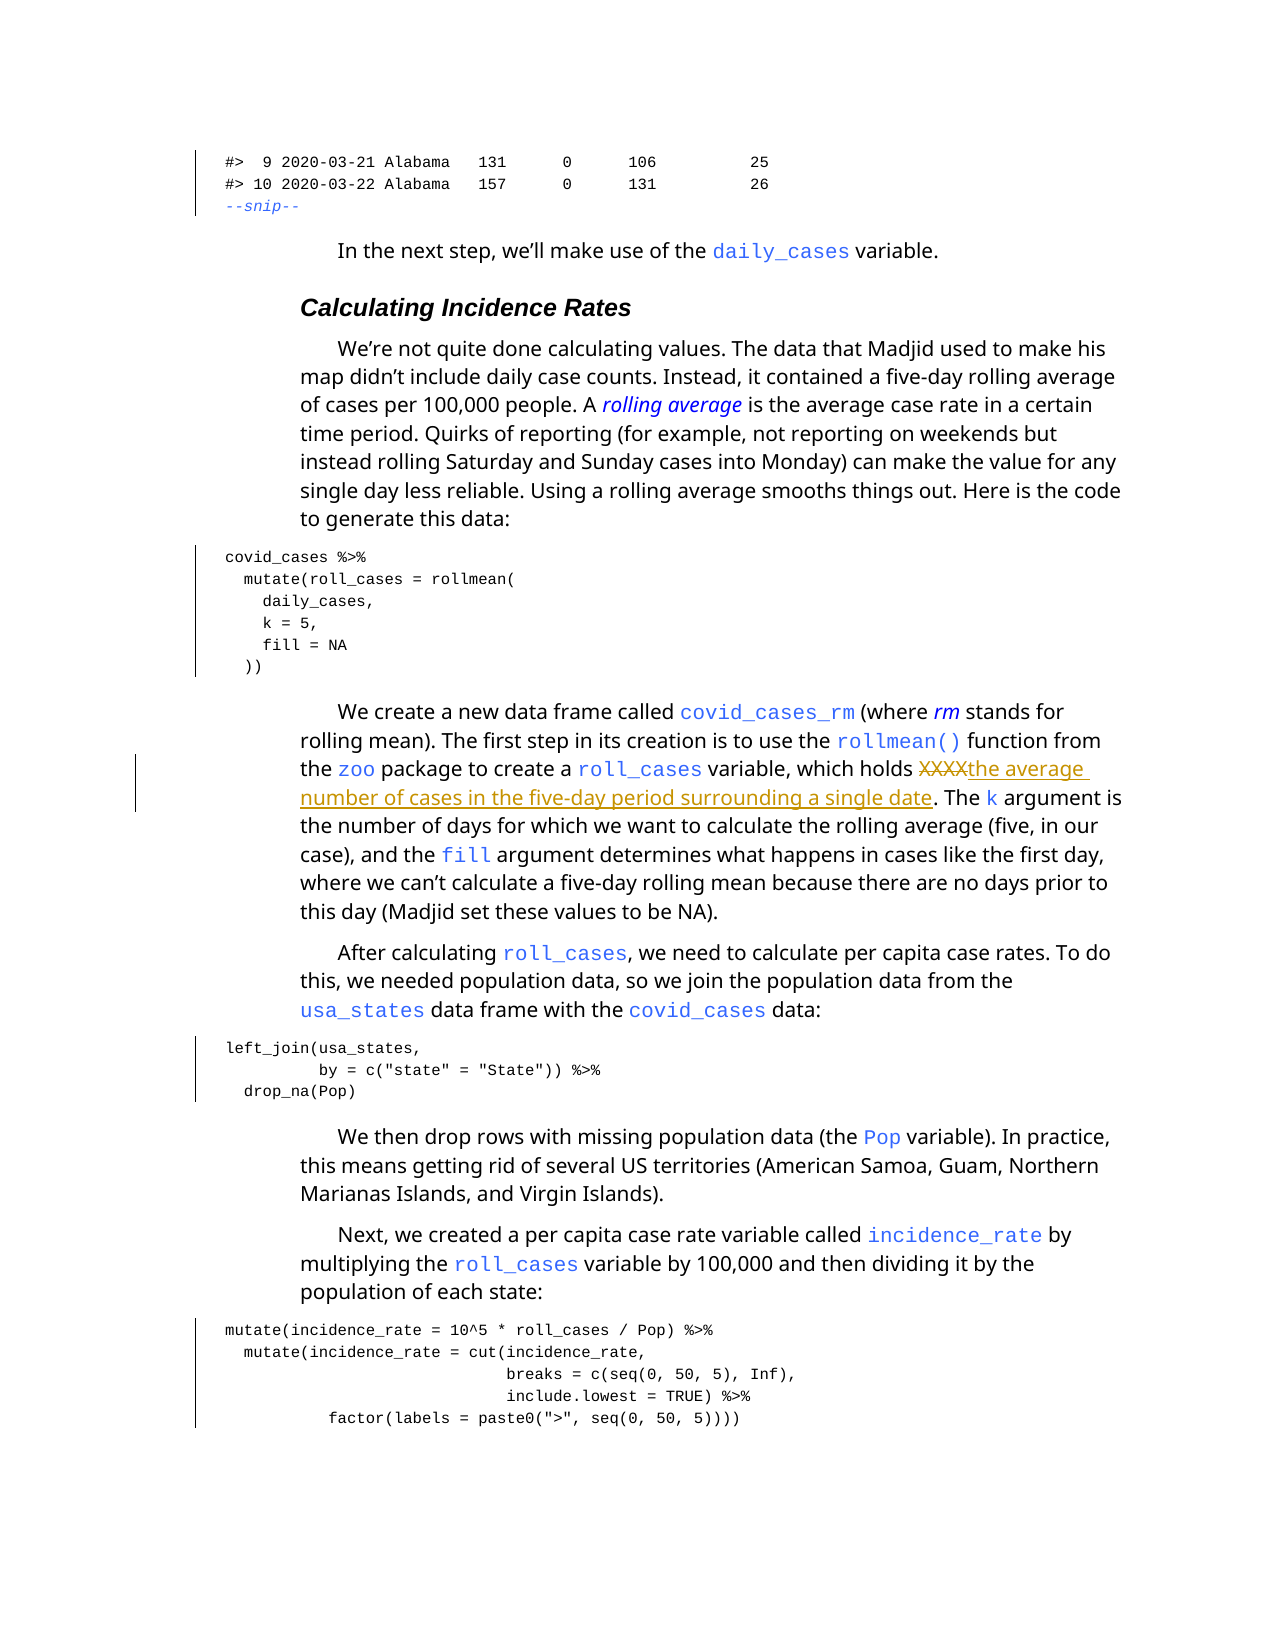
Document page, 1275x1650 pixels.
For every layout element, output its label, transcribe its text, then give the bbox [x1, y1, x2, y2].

text breaks = c(seq(0, 50, 5), Inf), [196, 1362, 1125, 1384]
text We then drop rows with missing population data (the Pop variable). In practice, this means getting rid of several US territories (American Samoa, Guam, Northern Marianas Islands, and Virgin Islands). [300, 1122, 1125, 1208]
text k = 5, [196, 611, 1125, 633]
text After calculating roll_cases, we need to calculate per capita case rates. To do this, we needed population data, so we join the population data from the usa_states data frame with the covid_cases data: [300, 938, 1125, 1023]
text )) [196, 655, 1125, 677]
text include.lowest = TRUE) %>% [196, 1384, 1125, 1406]
text factor(labels = paste0(">", seq(0, 50, 5)))) [196, 1406, 1125, 1428]
text drop_na(Pop) [196, 1080, 1125, 1102]
text fill = NA [196, 633, 1125, 655]
text Calculating Incidence Rates [300, 290, 1125, 321]
text left_join(usa_states, [196, 1036, 1125, 1058]
text #> 10 2020-03-22 Alabama 157 0 131 26 [196, 172, 1125, 194]
text #> 9 2020-03-21 Alabama 131 0 106 25 [196, 150, 1125, 172]
text covid_cases %>% [196, 545, 1125, 567]
text mutate(incidence_rate = 10^5 * roll_cases / Pop) %>% [196, 1318, 1125, 1340]
text daily_cases, [196, 589, 1125, 611]
text --snip-- [196, 194, 1125, 216]
text We create a new data frame called covid_cases_rm (where rm stands for rolling mean). The first step in its creation is to use the rollmean() function from the zoo package to create a roll_cases variable, which holds . The k argument is the number of days for which we want to calculate the rolling average (five, in our case), and the fill argument determines what happens in cases like the first day, where we can’t calculate a five-day rolling mean because there are no days prior to this day (Madjid set these values to be NA). [300, 697, 1125, 925]
text We’re not quite done calculating values. The data that Madjid used to make his map didn’t include daily case counts. Instead, it contained a five-day rolling average of cases per 100,000 people. A rolling average is the average case rate in a certain time period. Quirks of reporting (for example, not reporting on weekends but instead rolling Saturday and Sunday cases into Monday) can make the value for any single day less reliable. Using a rolling average smooths things out. Here is the code to generate this data: [300, 334, 1125, 533]
text In the next step, we’ll make use of the daily_cases variable. [300, 236, 1125, 265]
text by = c("state" = "State")) %>% [196, 1058, 1125, 1080]
text mutate(roll_cases = rollmean( [196, 567, 1125, 589]
text Next, we created a per capita case rate variable called incidence_rate by multiplying the roll_cases variable by 100,000 and then dividing it by the population of each state: [300, 1220, 1125, 1306]
text mutate(incidence_rate = cut(incidence_rate, [196, 1340, 1125, 1362]
